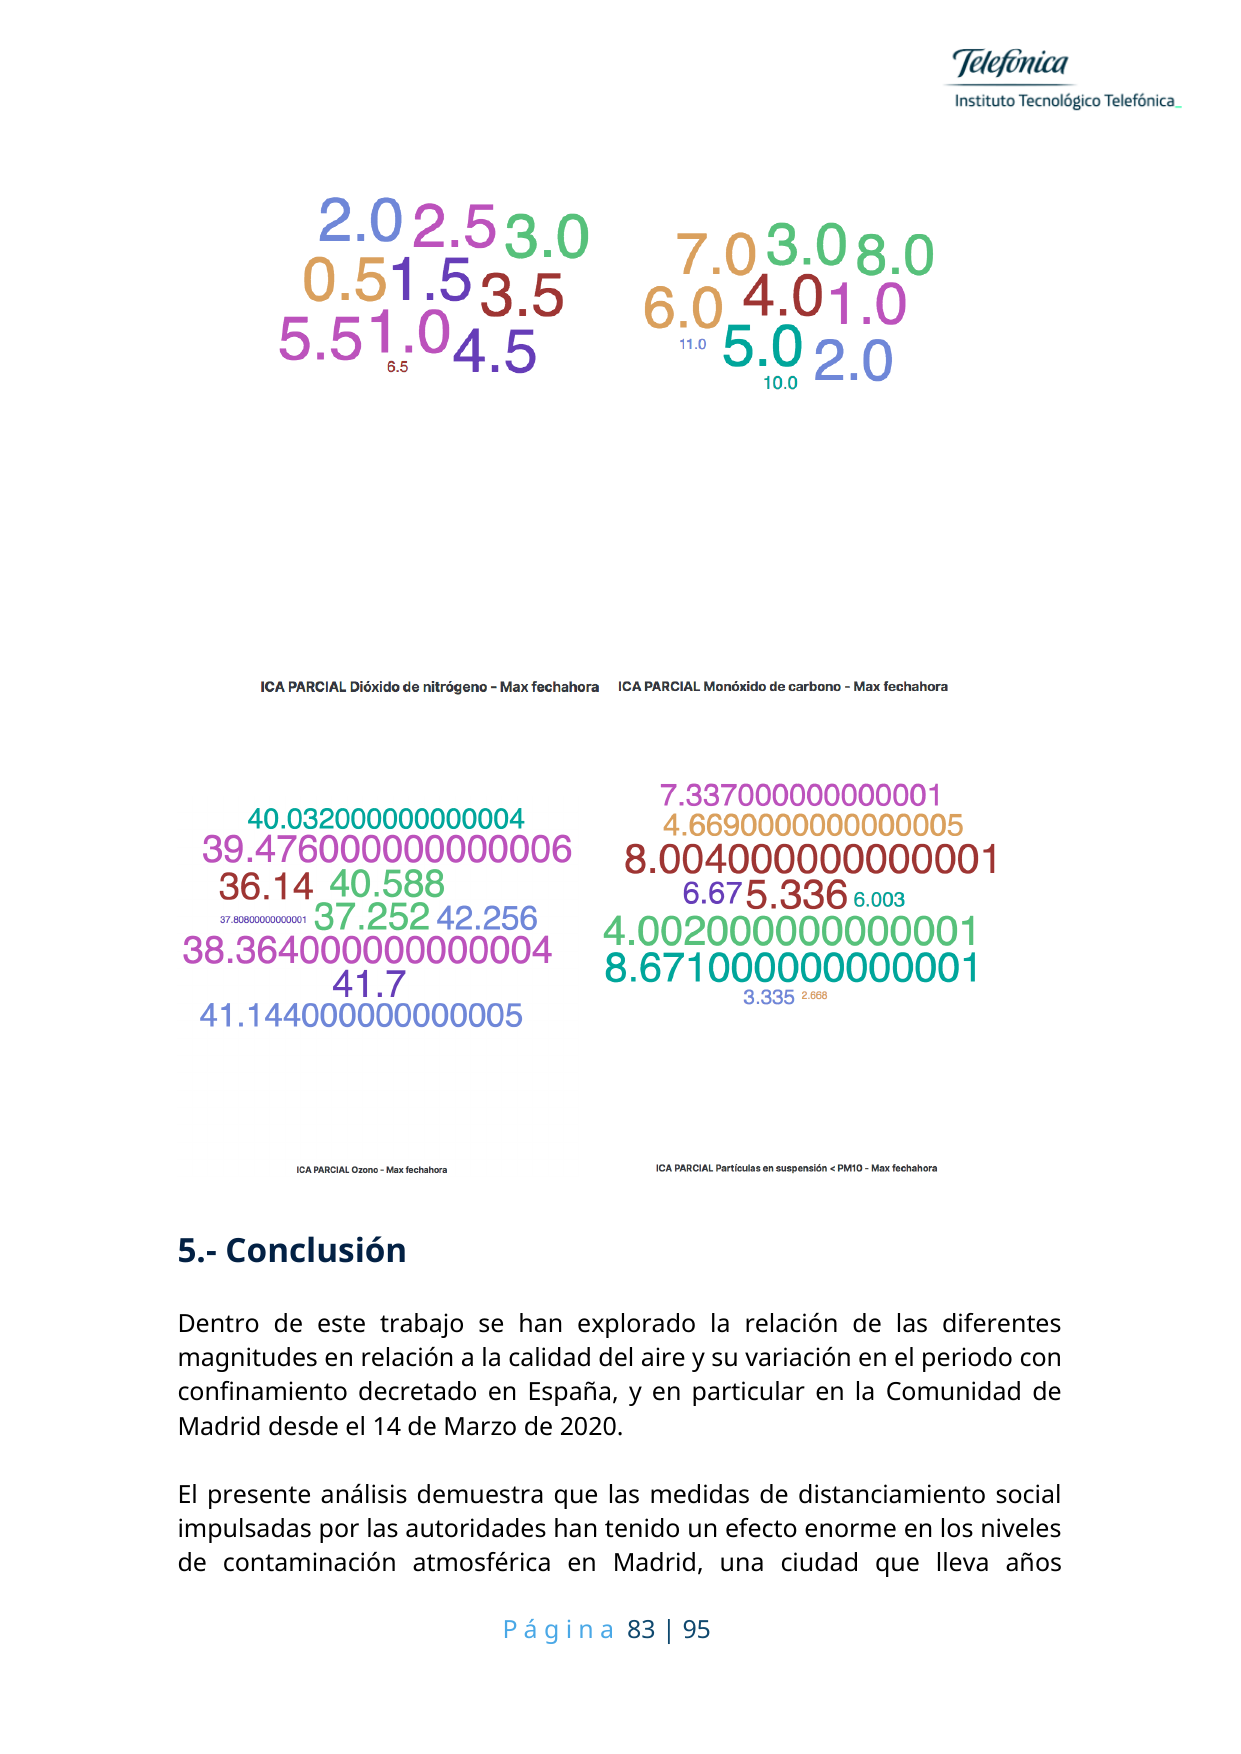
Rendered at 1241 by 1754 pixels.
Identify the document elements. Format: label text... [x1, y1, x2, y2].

picture [251, 181, 968, 696]
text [177, 1476, 1063, 1578]
text Dentro de este trabajo se han explorado la relación de las diferentes magnitudes en relación a la calidad del aire y su variación en el periodo con confinamiento decretado en España, y en particular en la Comunidad de Madrid desde el 14 de Marzo de 2020. [177, 1306, 1063, 1442]
subtitle 5.- Conclusión [177, 1226, 1063, 1272]
picture [892, 21, 1215, 128]
picture [177, 764, 1017, 1177]
